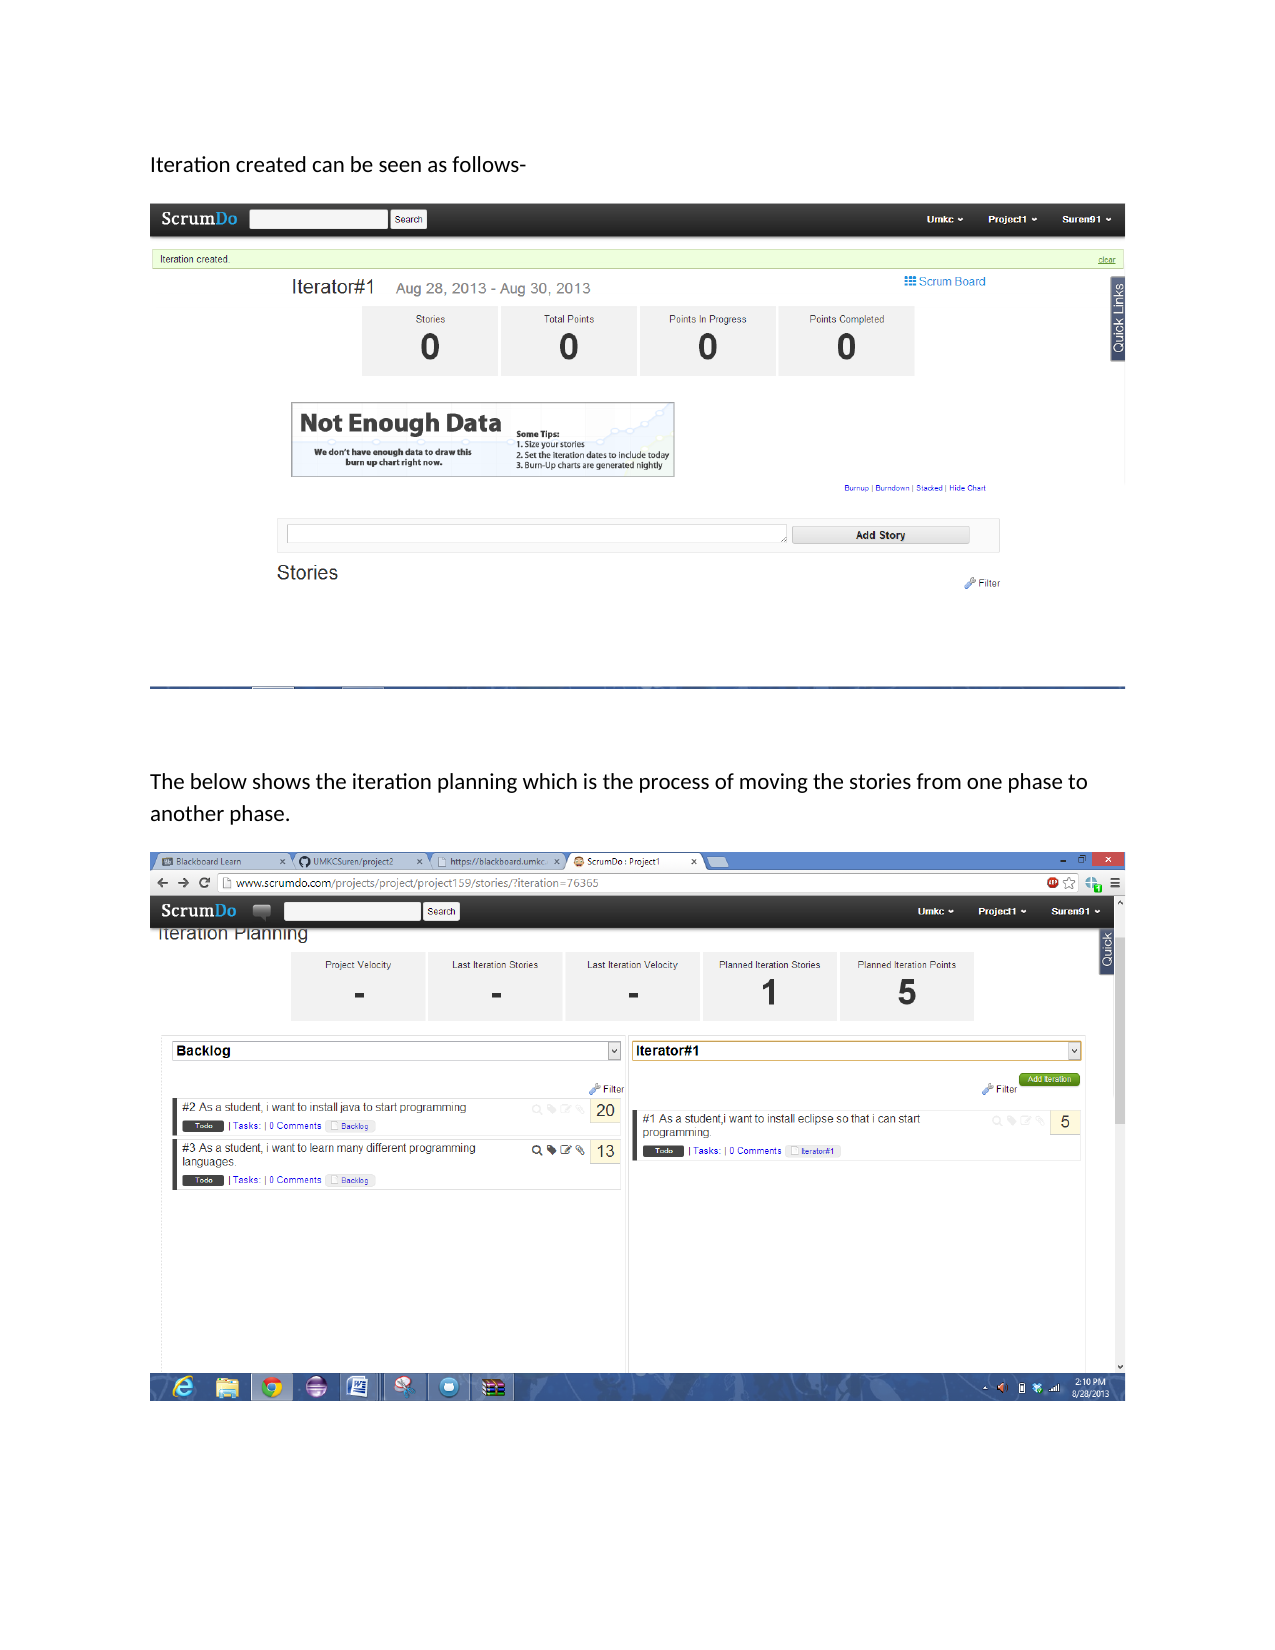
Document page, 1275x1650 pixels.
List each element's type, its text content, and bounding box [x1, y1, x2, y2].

picture [150, 203, 1125, 689]
picture [150, 852, 1125, 1401]
text The below shows the iteration planning which is the process of moving the stories from one phase to another phase. [150, 767, 1125, 827]
text Iteration created can be seen as follows- [150, 150, 1125, 178]
